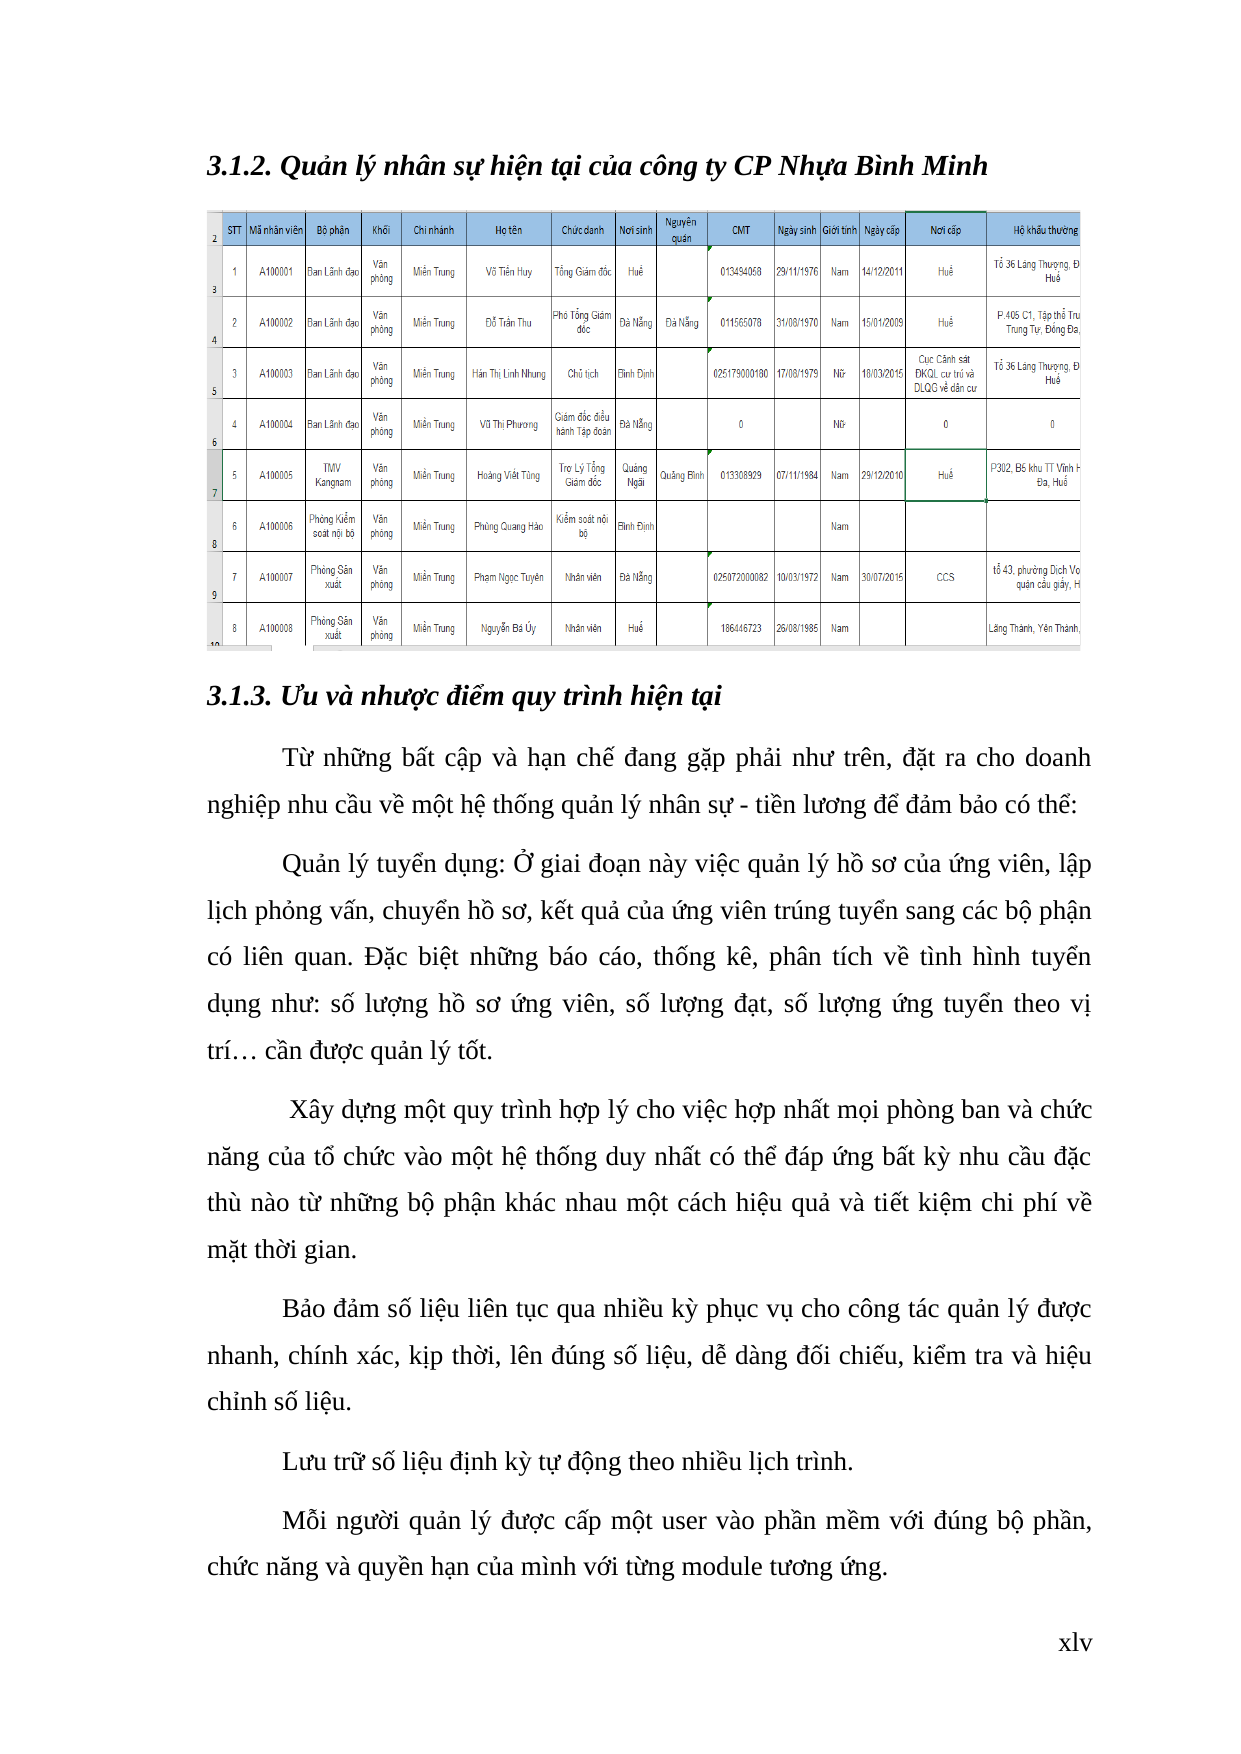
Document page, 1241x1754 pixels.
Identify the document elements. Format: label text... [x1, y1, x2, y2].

text Mỗi người quản lý được cấp một user vào phần mềm với đúng bộ phần, chức năng và quyền hạn của mình với từng module tương ứng. [207, 1504, 1092, 1582]
text Xây dựng một quy trình hợp lý cho việc hợp nhất mọi phòng ban và chức năng của tổ chức vào một hệ thống duy nhất có thể đáp ứng bất kỳ nhu cầu đặc thù nào từ những bộ phận khác nhau một cách hiệu quả và tiết kiệm chi phí về mặt thời gian. [207, 1093, 1092, 1264]
picture [206, 210, 1081, 651]
text Quản lý tuyển dụng: Ở giai đoạn này việc quản lý hồ sơ của ứng viên, lập lịch phỏng vấn, chuyển hồ sơ, kết quả của ứng viên trúng tuyển sang các bộ phận có liên quan. Đặc biệt những báo cáo, thống kê, phân tích về tình hình tuyển dụng như: số lượng hồ sơ ứng viên, số lượng đạt, số lượng ứng tuyển theo vị trí… cần được quản lý tốt. [207, 847, 1092, 1065]
text Lưu trữ số liệu định kỳ tự động theo nhiều lịch trình. [207, 1445, 1092, 1476]
subtitle 3.1.2. Quản lý nhân sự hiện tại của công ty CP Nhựa Bình Minh [207, 148, 1092, 181]
text Từ những bất cập và hạn chế đang gặp phải như trên, đặt ra cho doanh nghiệp nhu cầu về một hệ thống quản lý nhân sự - tiền lương để đảm bảo có thể: [207, 741, 1092, 819]
text Bảo đảm số liệu liên tục qua nhiều kỳ phục vụ cho công tác quản lý được nhanh, chính xác, kịp thời, lên đúng số liệu, dễ dàng đối chiếu, kiểm tra và hiệu chỉnh số liệu. [207, 1292, 1092, 1417]
subtitle 3.1.3. Ưu và nhược điểm quy trình hiện tại [207, 678, 1092, 712]
